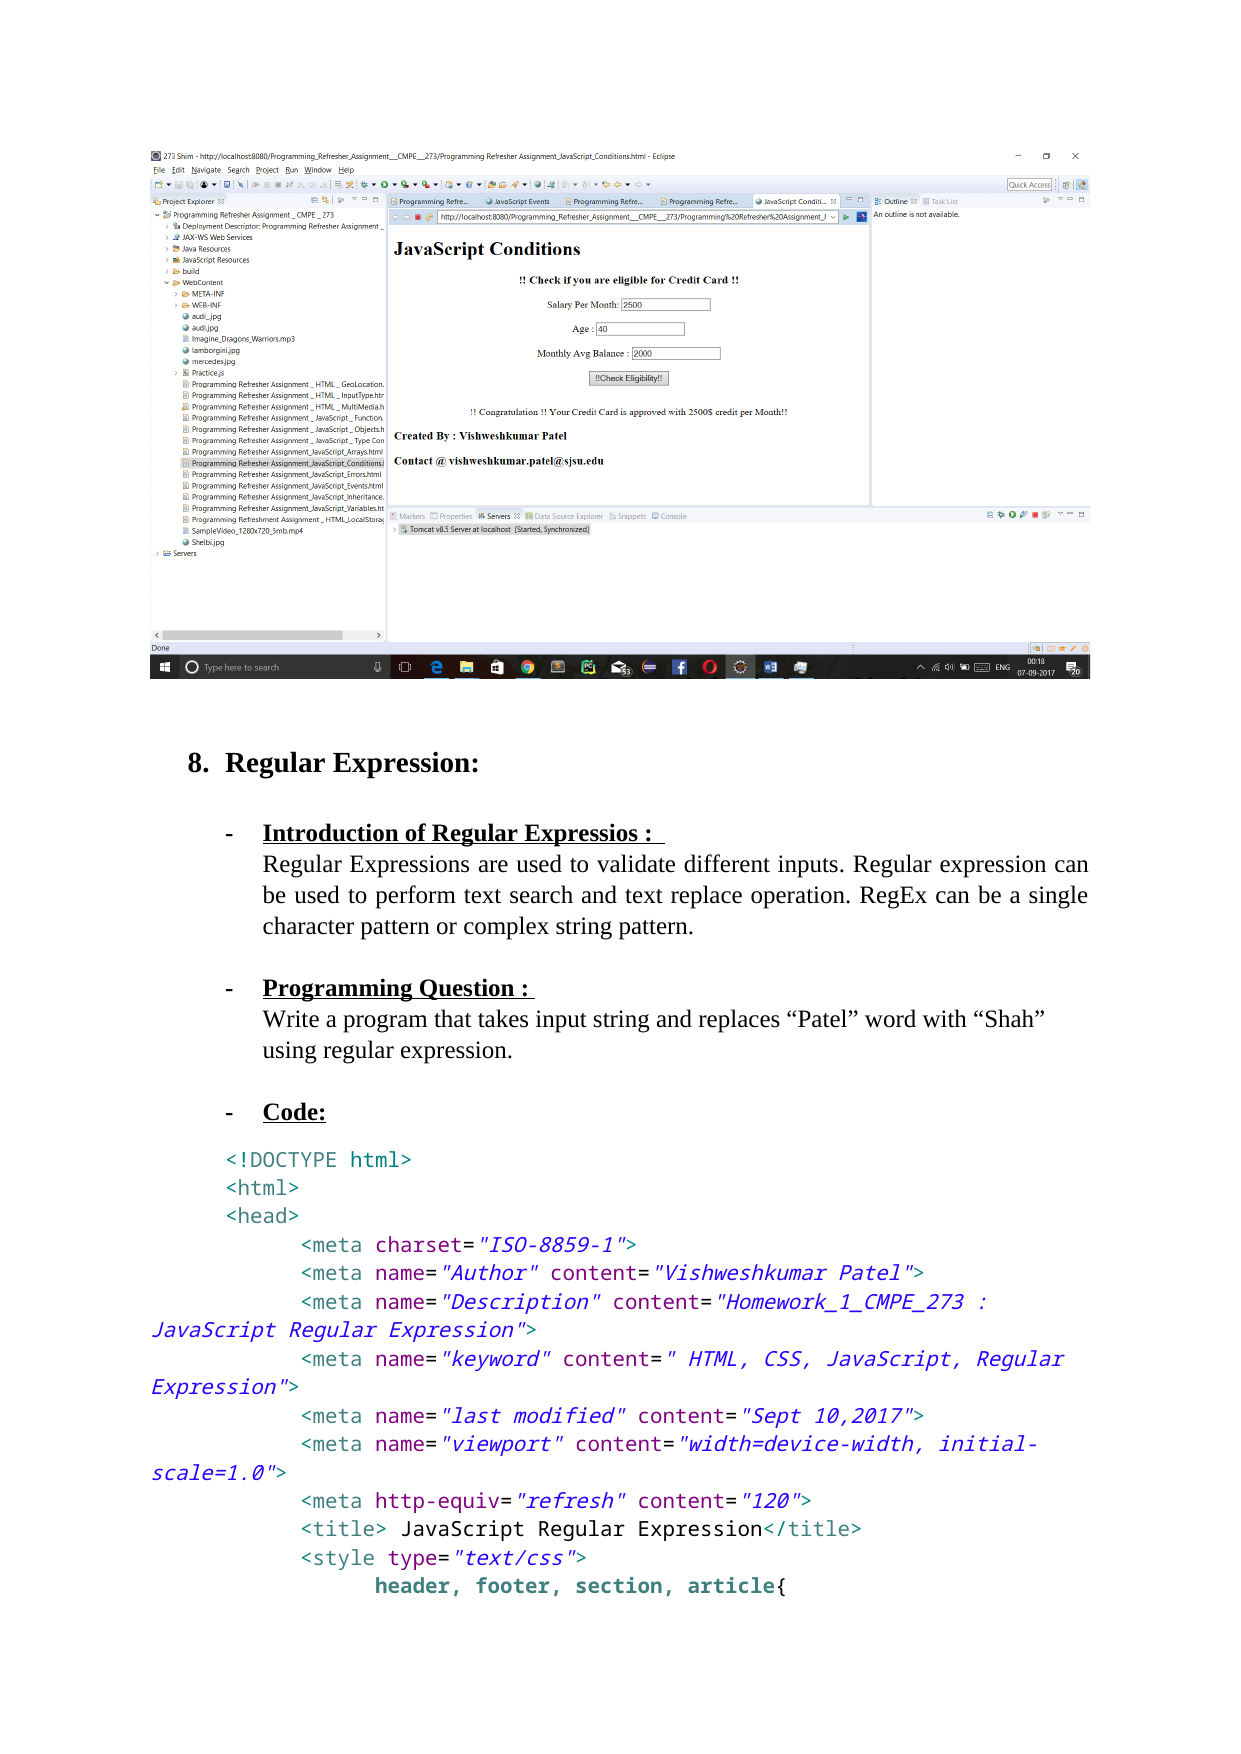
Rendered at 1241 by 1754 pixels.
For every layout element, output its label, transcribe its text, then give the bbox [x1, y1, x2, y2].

text <meta name="Author" content="Vishweshkumar Patel"> [150, 1258, 1090, 1287]
text <html> [150, 1173, 1090, 1202]
text <!DOCTYPE html> [150, 1145, 1090, 1173]
text <title> JavaScript Regular Expression</title> [150, 1514, 1090, 1543]
text <meta name="keyword" content=" HTML, CSS, JavaScript, Regular Expression"> [150, 1344, 1090, 1401]
list Code: [225, 1097, 1090, 1126]
list Programming Question : [225, 973, 1090, 1002]
list Write a program that takes input string and replaces “Patel” word with “Shah” using regular expression. [262, 1004, 1090, 1064]
list Introduction of Regular Expressios : [225, 818, 1090, 846]
list Regular Expressions are used to validate different inputs. Regular expression can be used to perform text search and text replace operation. RegEx can be a single character pattern or complex string pattern. [262, 849, 1090, 939]
list Regular Expression: [187, 745, 1090, 779]
text <meta http-equiv="refresh" content="120"> [150, 1486, 1090, 1514]
text <head> [150, 1202, 1090, 1230]
text <meta name="Description" content="Homework_1_CMPE_273 : JavaScript Regular Expression"> [150, 1287, 1090, 1344]
picture [150, 150, 1091, 679]
text header, footer, section, article{ [150, 1571, 1090, 1600]
text <meta name="last modified" content="Sept 10,2017"> [150, 1401, 1090, 1429]
text <style type="text/css"> [150, 1543, 1090, 1571]
text <meta charset="ISO-8859-1"> [150, 1230, 1090, 1258]
text <meta name="viewport" content="width=device-width, initial-scale=1.0"> [150, 1429, 1090, 1486]
